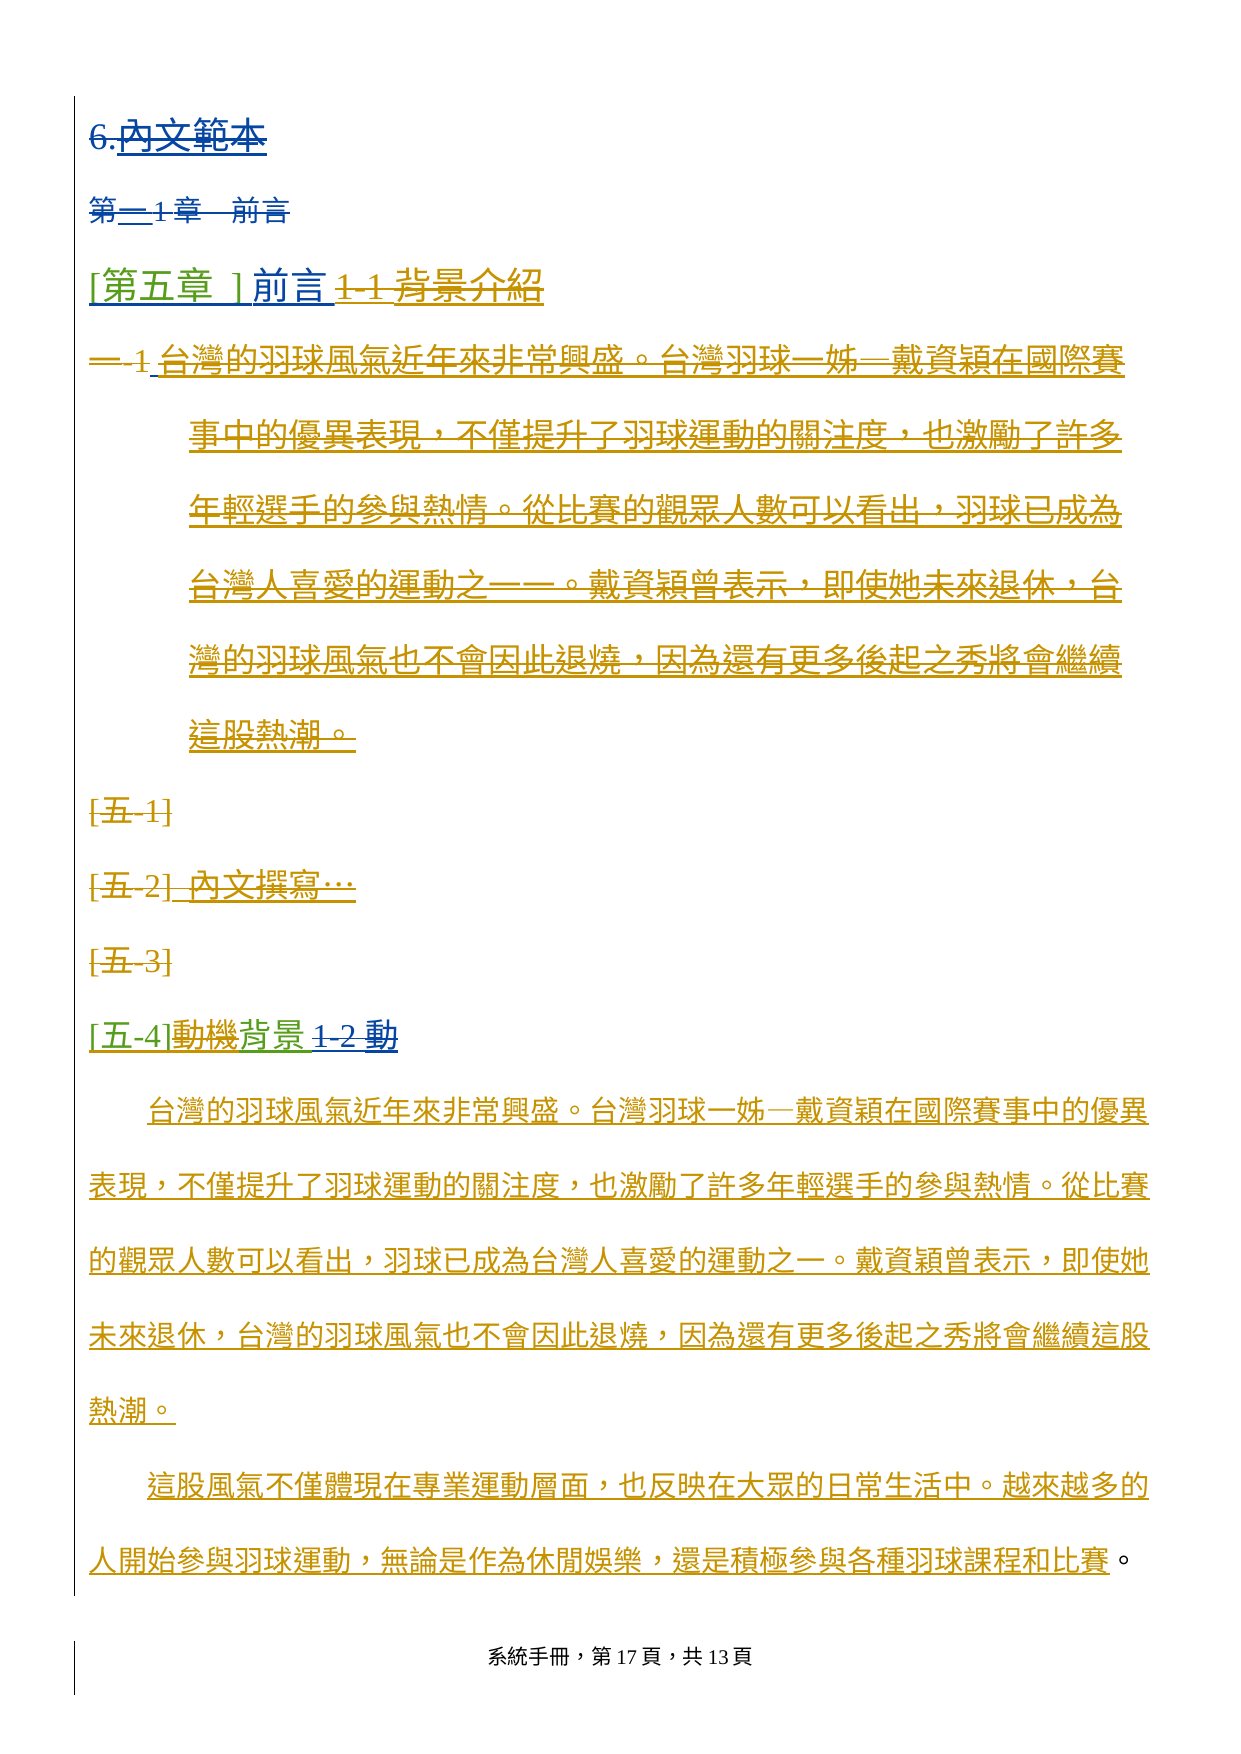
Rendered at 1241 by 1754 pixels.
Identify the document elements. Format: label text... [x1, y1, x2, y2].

text 。 [89, 1446, 1152, 1596]
